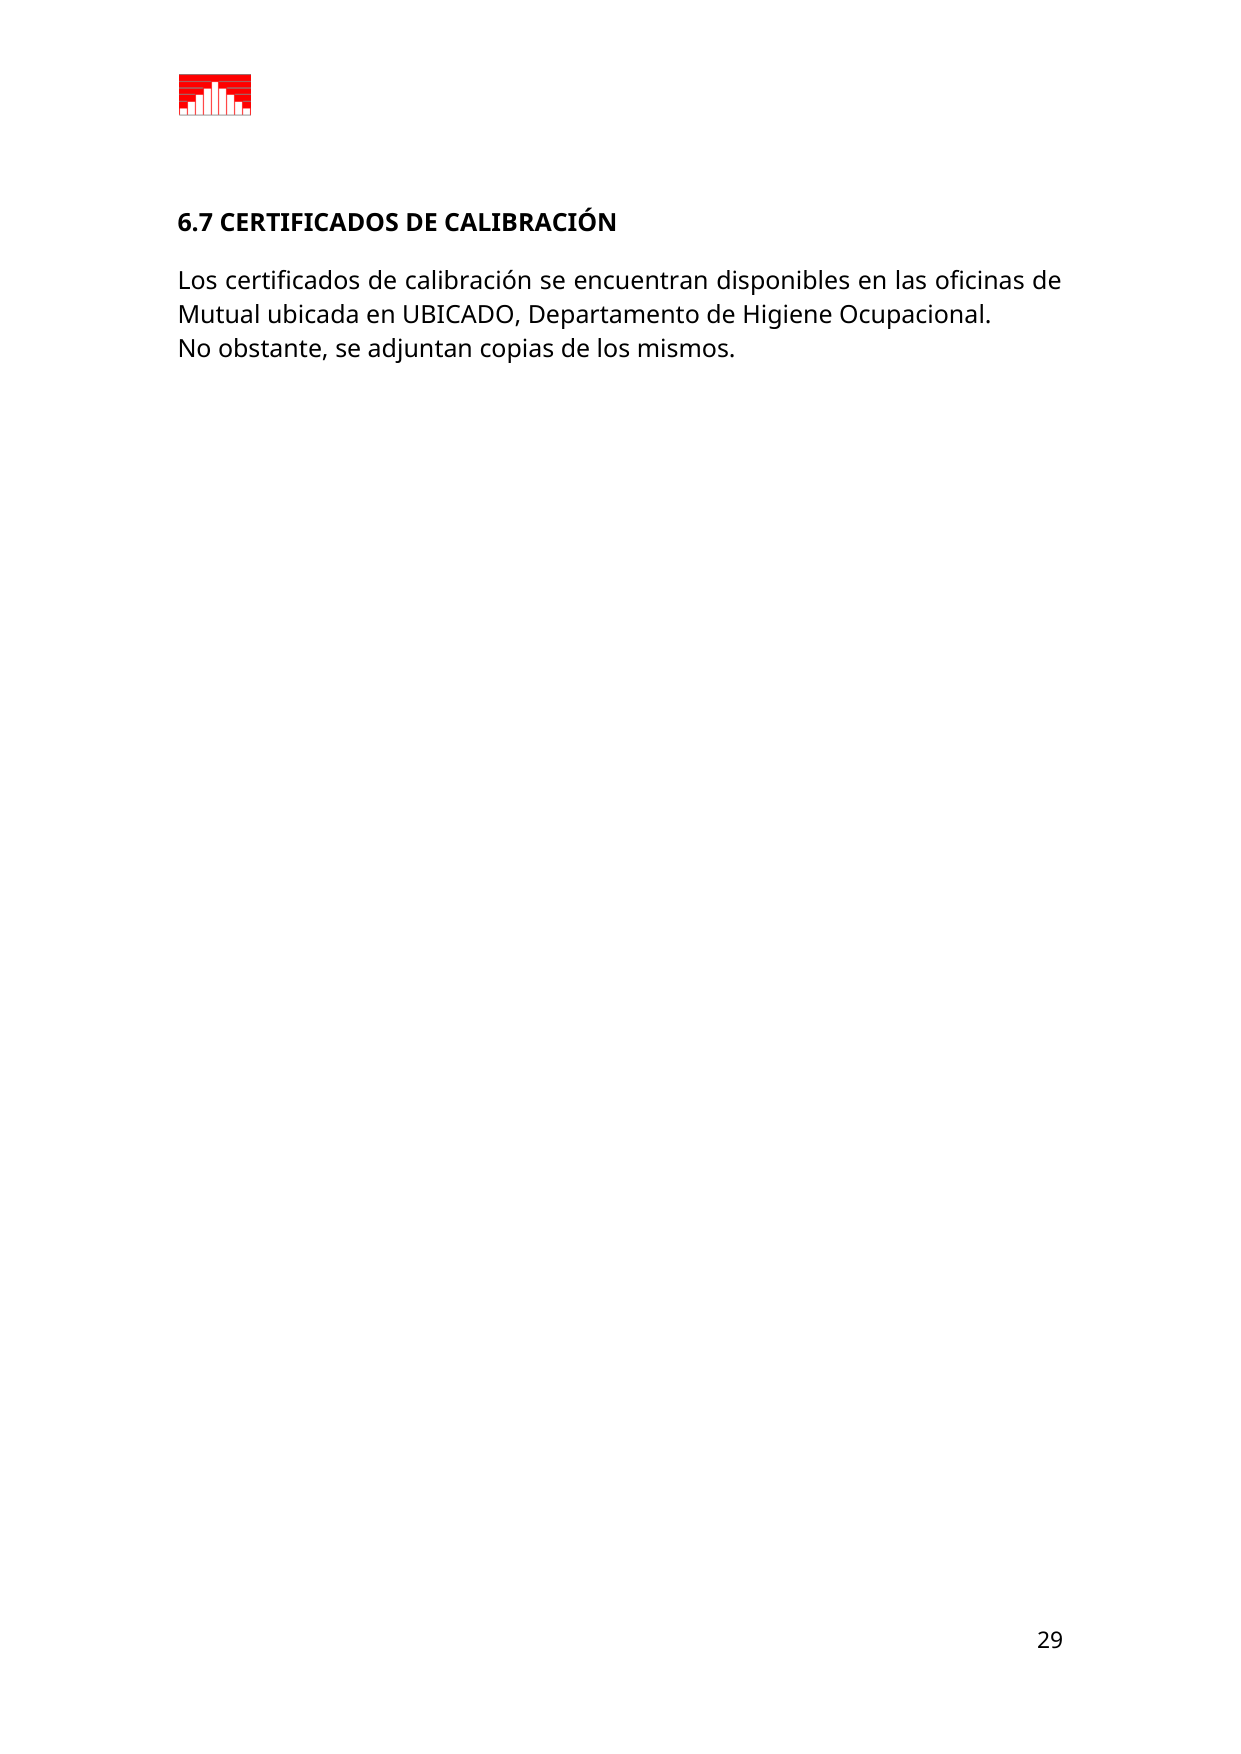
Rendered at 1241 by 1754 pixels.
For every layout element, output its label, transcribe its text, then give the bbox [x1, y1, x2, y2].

text 6.7 CERTIFICADOS DE CALIBRACIÓN [177, 204, 1063, 238]
text No obstante, se adjuntan copias de los mismos. [177, 331, 1063, 365]
text Los certificados de calibración se encuentran disponibles en las oficinas de Mutual ubicada en UBICADO, Departamento de Higiene Ocupacional. [177, 263, 1063, 331]
picture [177, 73, 253, 117]
